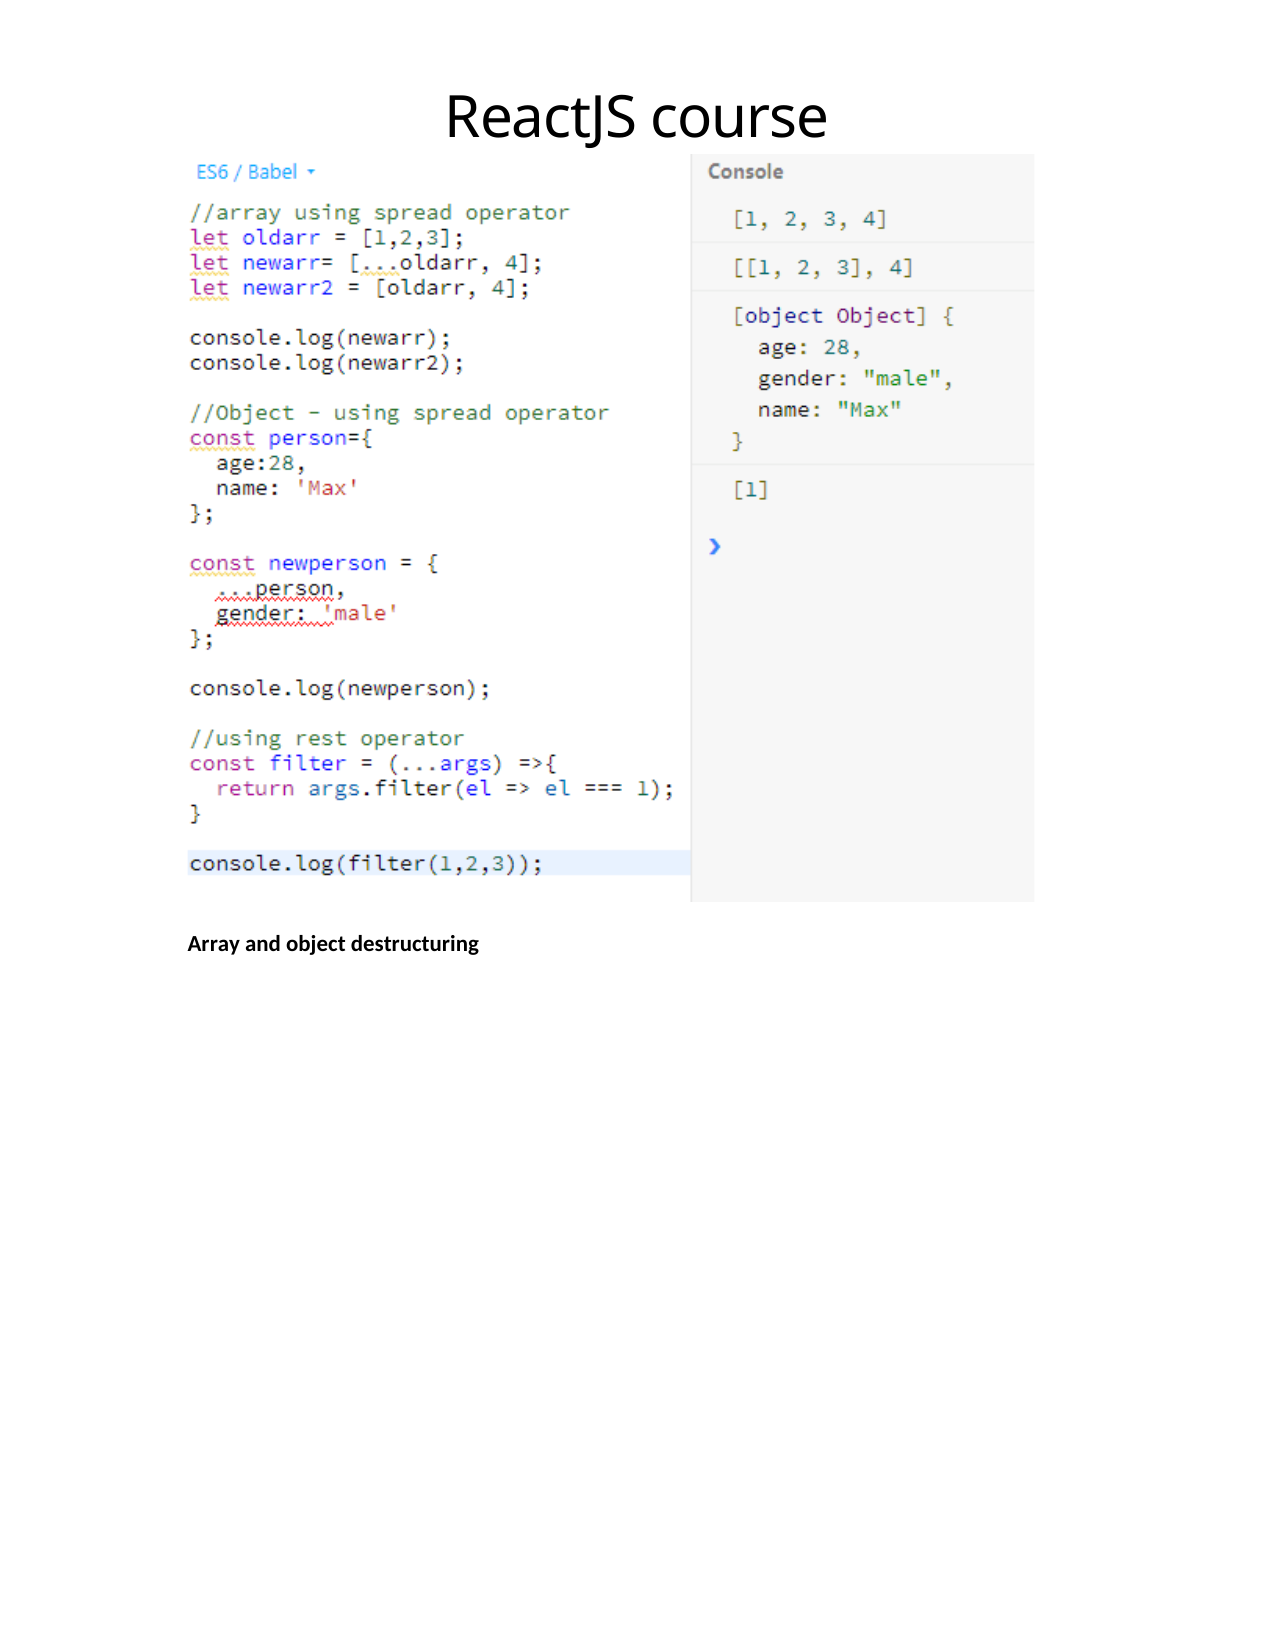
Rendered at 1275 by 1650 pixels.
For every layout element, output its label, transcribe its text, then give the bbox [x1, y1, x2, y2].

text Array and object destructuring [187, 929, 1125, 957]
picture [187, 154, 1035, 902]
